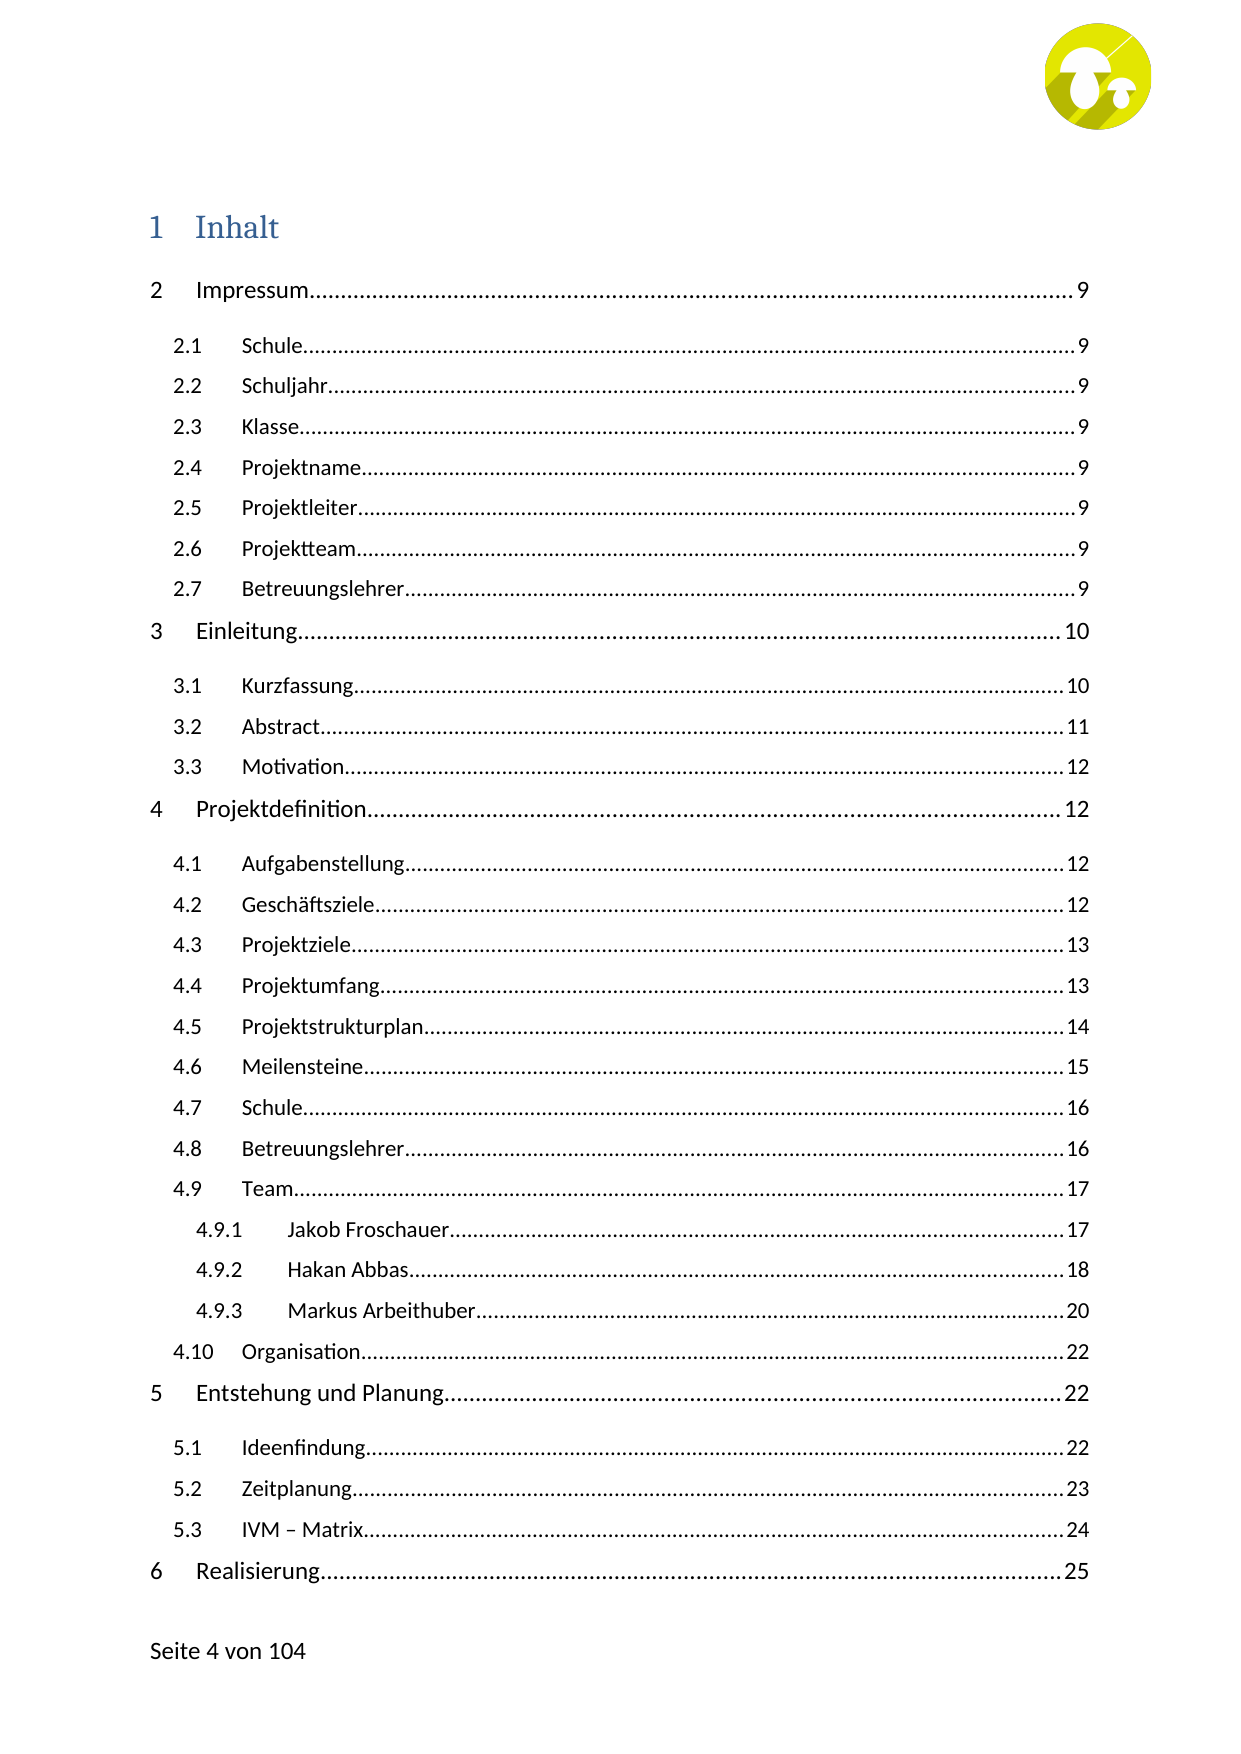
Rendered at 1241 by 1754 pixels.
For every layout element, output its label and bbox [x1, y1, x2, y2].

picture [1045, 23, 1152, 130]
